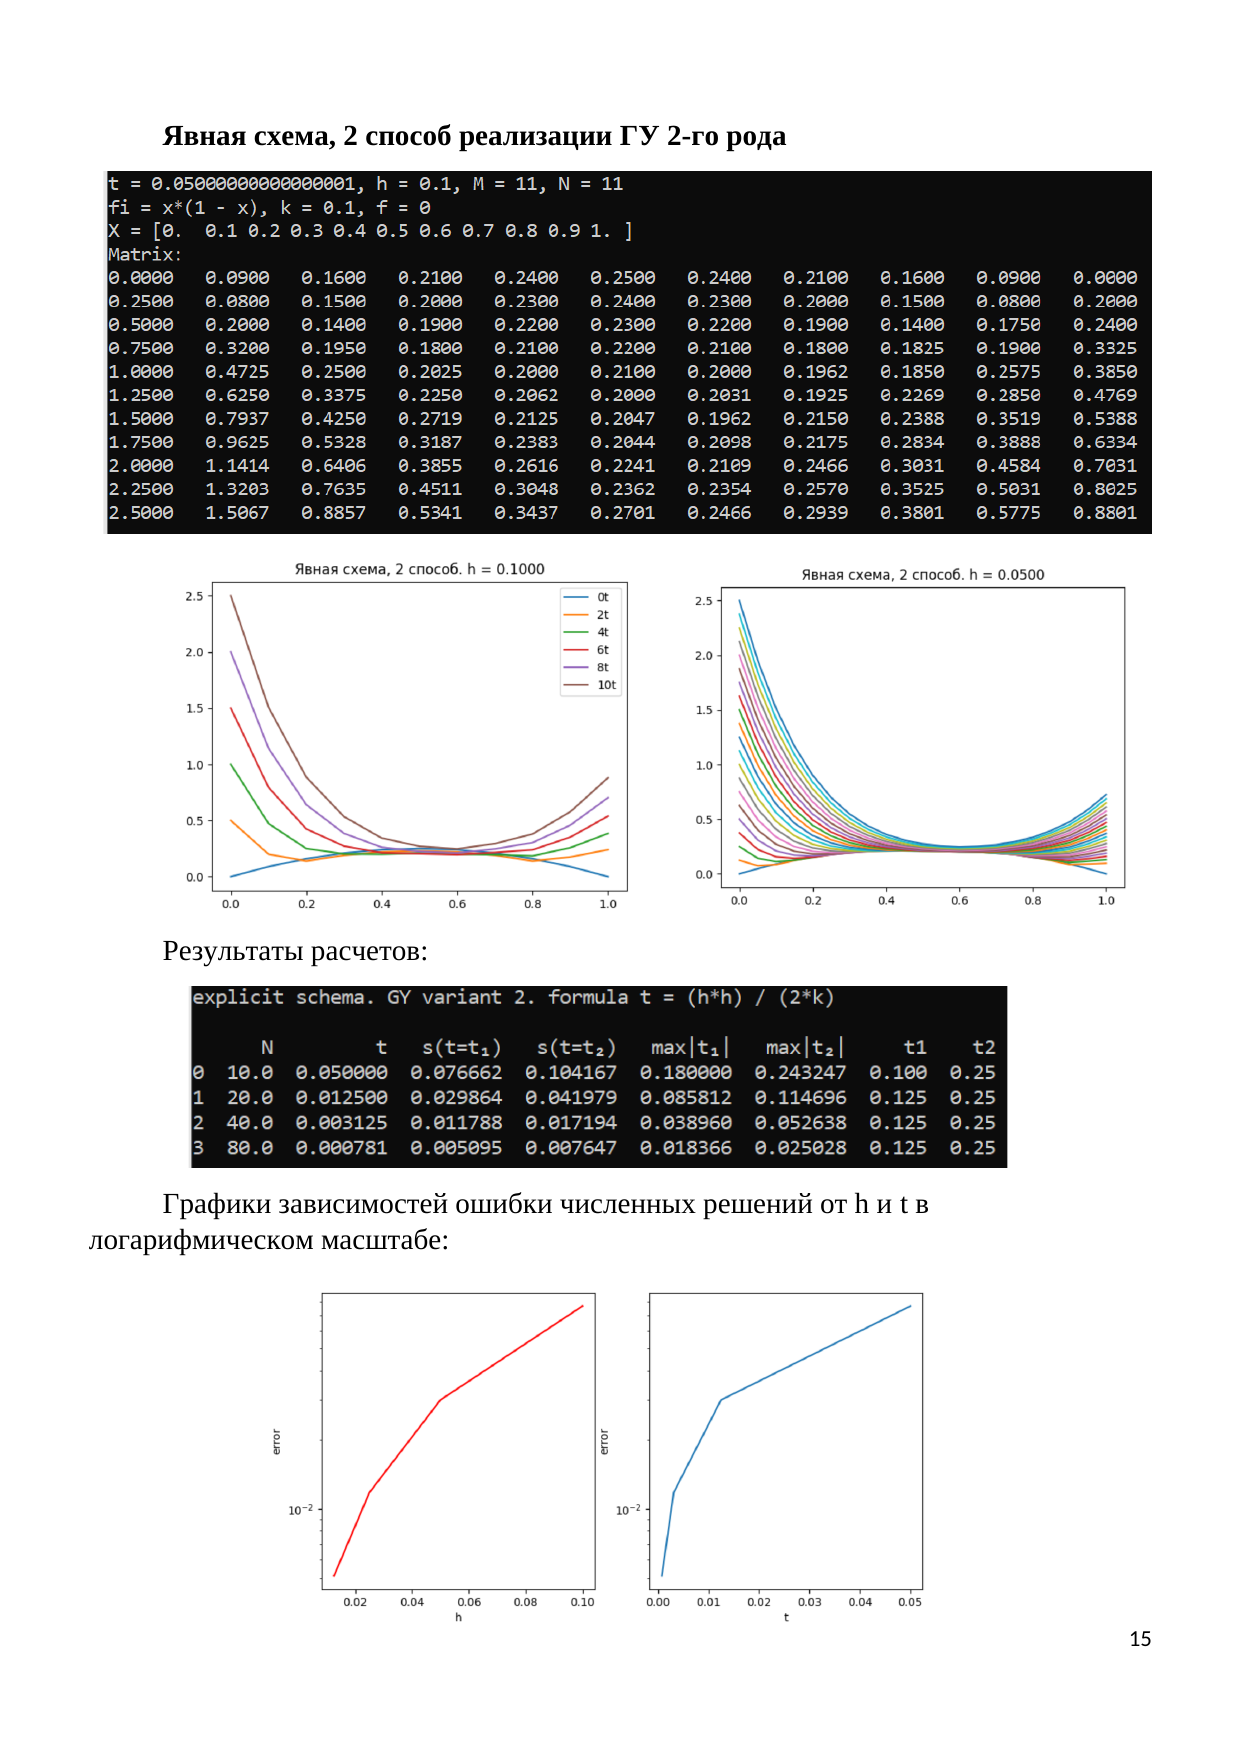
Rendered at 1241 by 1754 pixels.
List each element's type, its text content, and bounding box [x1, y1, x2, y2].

text Явная схема, 2 способ реализации ГУ 2-го рода [89, 118, 1152, 152]
text Результаты расчетов: [89, 933, 1152, 967]
picture [265, 1275, 930, 1623]
picture [103, 171, 1152, 534]
picture [181, 552, 634, 914]
picture [188, 986, 1008, 1168]
text Графики зависимостей ошибки численных решений от h и t в логарифмическом масштабе: [89, 1186, 1152, 1256]
picture [692, 562, 1133, 914]
